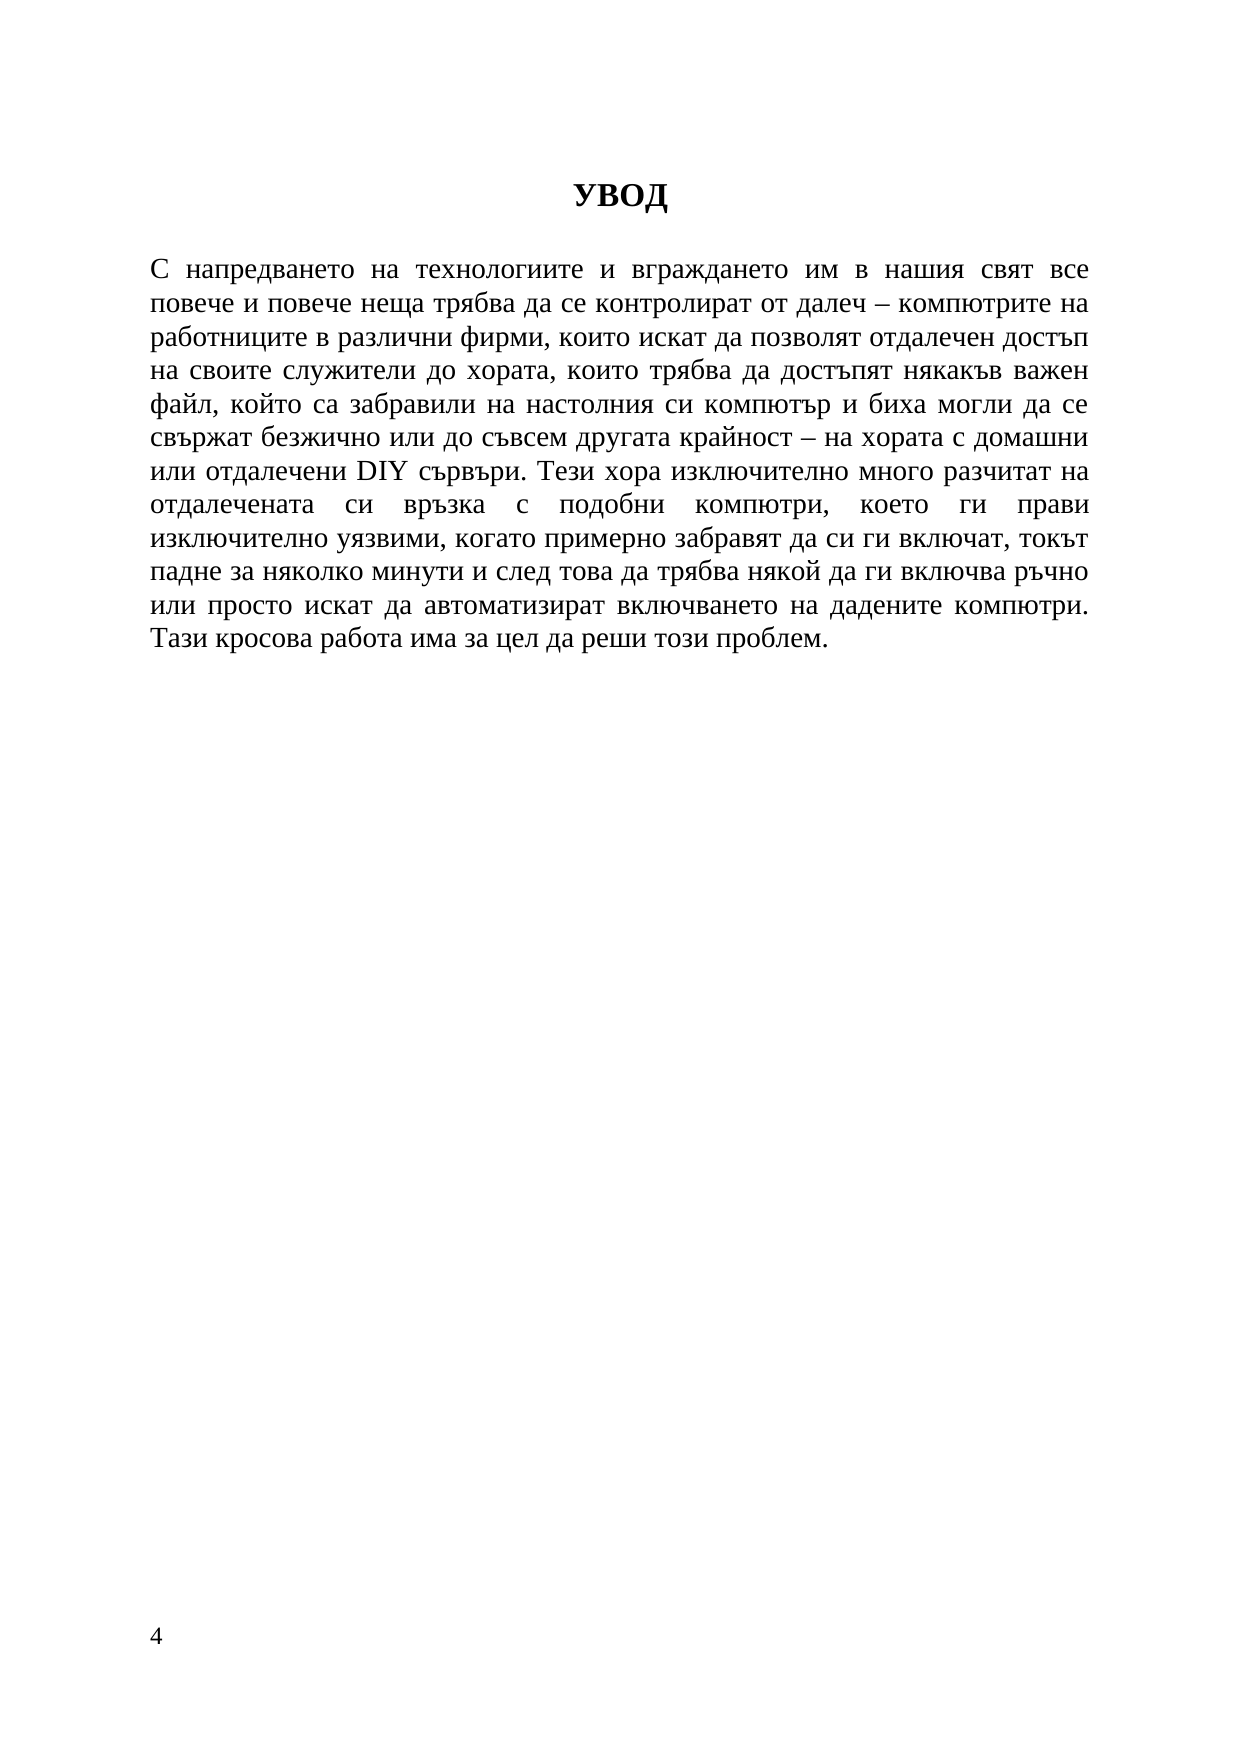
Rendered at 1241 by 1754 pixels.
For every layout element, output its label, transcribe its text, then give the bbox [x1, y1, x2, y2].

subtitle УВОД [150, 175, 1090, 213]
text С напредването на технологиите и вграждането им в нашия свят все повече и повече неща трябва да се контролират от далеч – компютрите на работниците в различни фирми, които искат да позволят отдалечен достъп на своите служители до хората, които трябва да достъпят някакъв важен файл, който са забравили на настолния си компютър и биха могли да се свържат безжично или до съвсем другата крайност – на хората с домашни или отдалечени DIY сървъри. Тези хора изключително много разчитат на отдалечената си връзка с подобни компютри, което ги прави изключително уязвими, когато примерно забравят да си ги включат, токът падне за няколко минути и след това да трябва някой да ги включва ръчно или просто искат да автоматизират включването на дадените компютри. Тази кросова работа има за цел да реши този проблем. [150, 252, 1090, 654]
